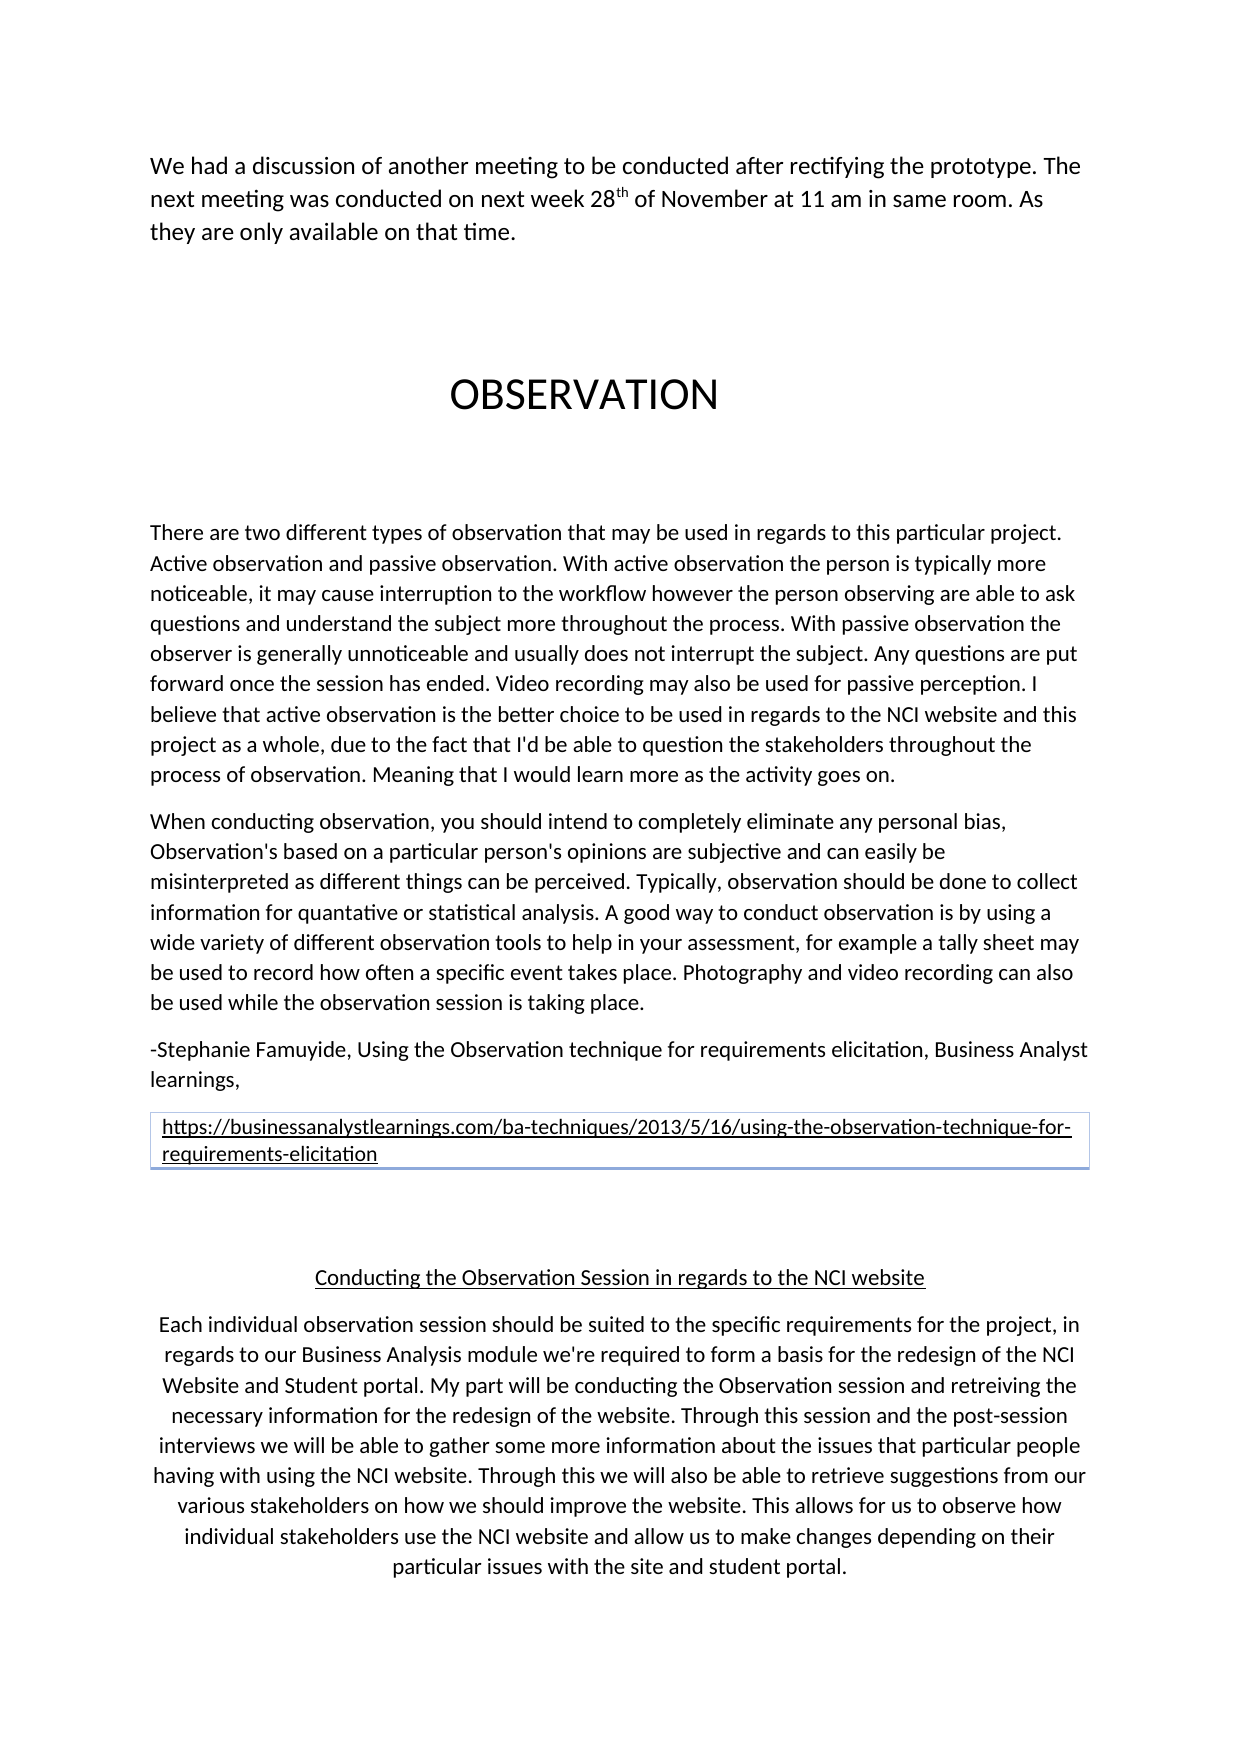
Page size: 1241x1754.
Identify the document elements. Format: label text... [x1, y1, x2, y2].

text When conducting observation, you should intend to completely eliminate any personal bias, Observation's based on a particular person's opinions are subjective and can easily be misinterpreted as different things can be perceived. Typically, observation should be done to collect information for quantative or statistical analysis. A good way to conduct observation is by using a wide variety of different observation tools to help in your assessment, for example a tally sheet may be used to record how often a specific event takes place. Photography and video recording can also be used while the observation session is taking place. [150, 807, 1090, 1016]
text -Stephanie Famuyide, Using the Observation technique for requirements elicitation, Business Analyst learnings, [150, 1035, 1090, 1093]
text There are two different types of observation that may be used in regards to this particular project. Active observation and passive observation. With active observation the person is typically more noticeable, it may cause interruption to the workflow however the person observing are able to ask questions and understand the subject more throughout the process. With passive observation the observer is generally unnoticeable and usually does not interrupt the subject. Any questions are put forward once the session has ended. Video recording may also be used for passive perception. I believe that active observation is the better choice to be used in regards to the NCI website and this project as a whole, due to the fact that I'd be able to question the stakeholders throughout the process of observation. Meaning that I would learn more as the activity goes on. [150, 518, 1090, 788]
text Conducting the Observation Session in regards to the NCI website [150, 1263, 1090, 1292]
text Each individual observation session should be suited to the specific requirements for the project, in regards to our Business Analysis module we're required to form a basis for the redesign of the NCI Website and Student portal. My part will be conducting the Observation session and retreiving the necessary information for the redesign of the website. Through this session and the post-session interviews we will be able to gather some more information about the issues that particular people having with using the NCI website. Through this we will also be able to retrieve suggestions from our various stakeholders on how we should improve the website. This allows for us to observe how individual stakeholders use the NCI website and allow us to make changes depending on their particular issues with the site and student portal. [150, 1310, 1090, 1580]
text We had a discussion of another meeting to be conducted after rectifying the prototype. The next meeting was conducted on next week 28th of November at 11 am in same room. As they are only available on that time. [150, 150, 1090, 246]
table_header https://businessanalystlearnings.com/ba-techniques/2013/5/16/using-the-observation-technique-for-requirements-elicitation [151, 1113, 1089, 1167]
text OBSERVATION [150, 364, 1090, 421]
